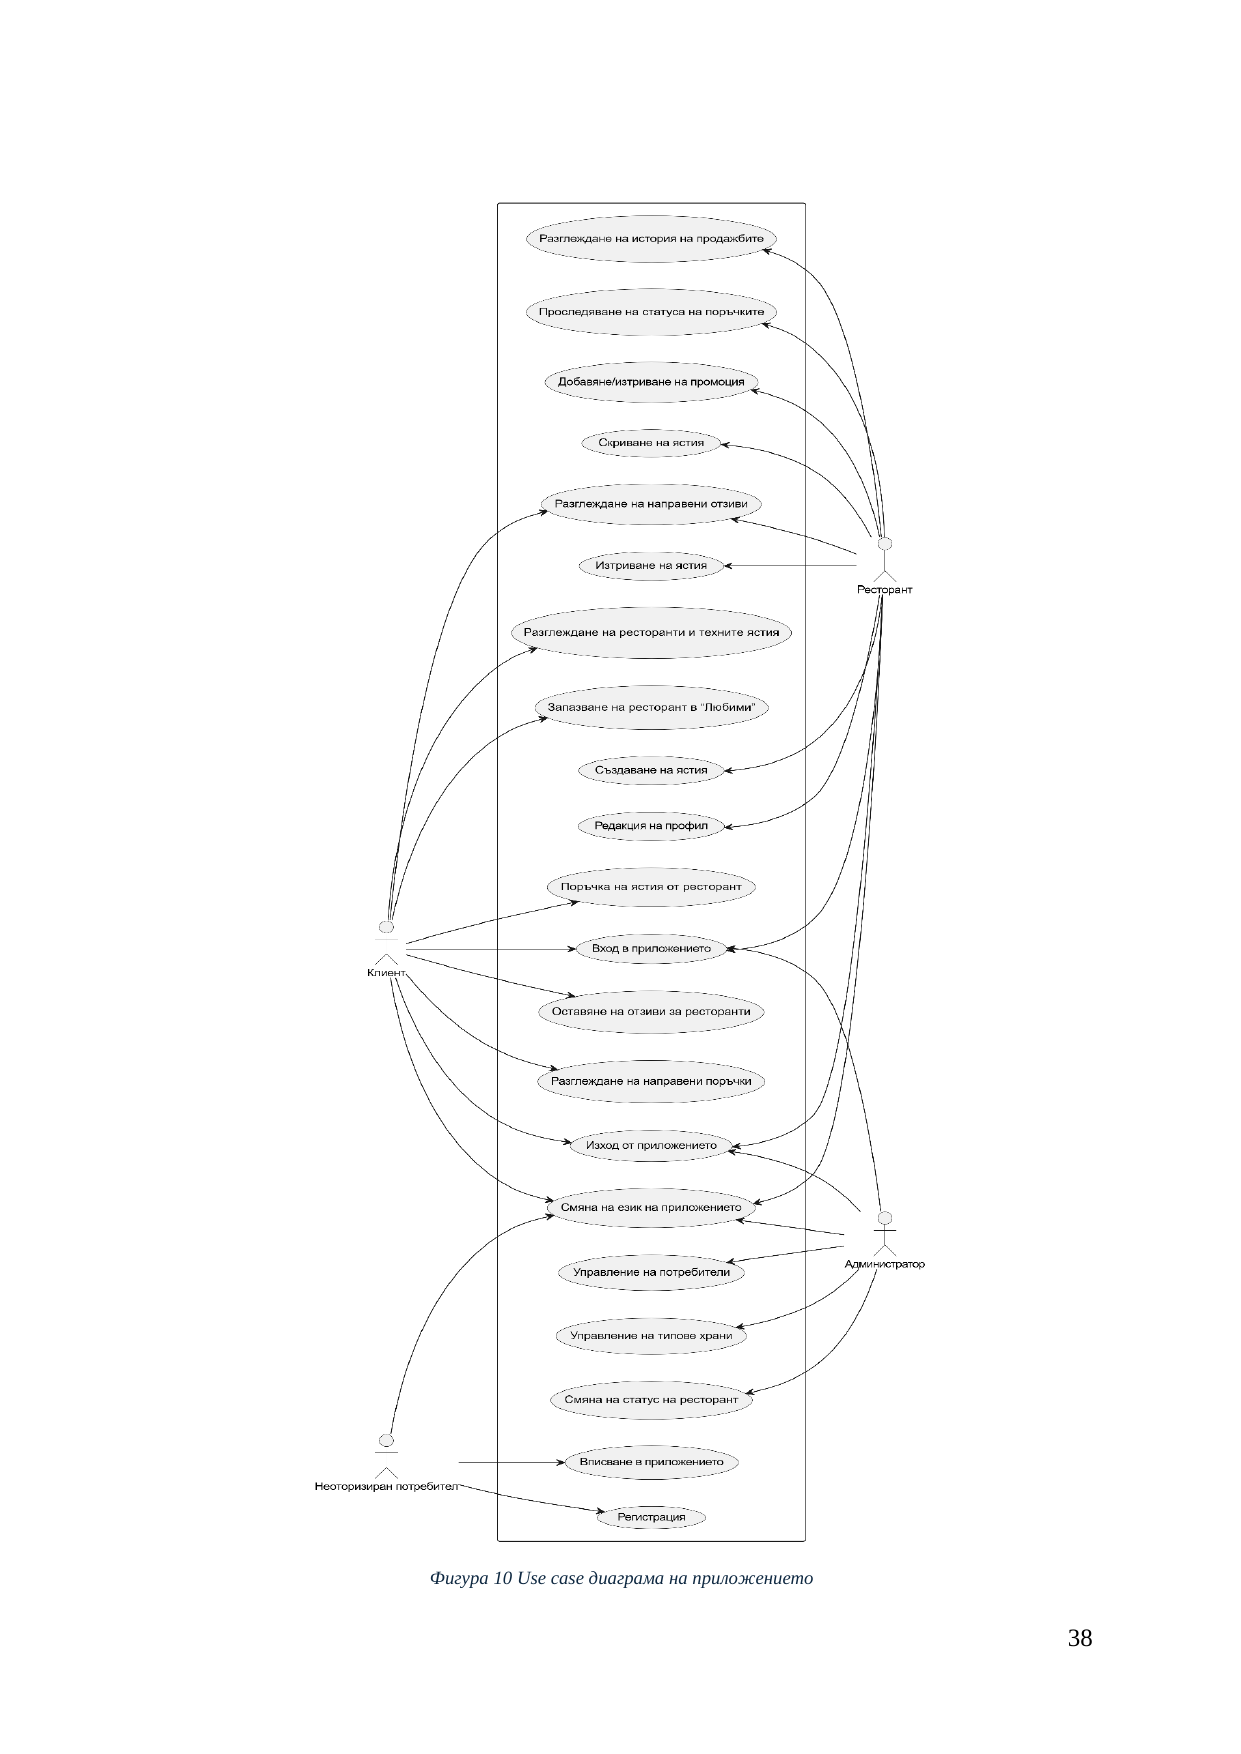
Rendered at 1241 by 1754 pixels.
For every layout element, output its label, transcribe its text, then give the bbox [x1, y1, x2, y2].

picture [300, 190, 940, 1553]
text Фигура 10 Use case диаграма на приложението [368, 1567, 1093, 1588]
